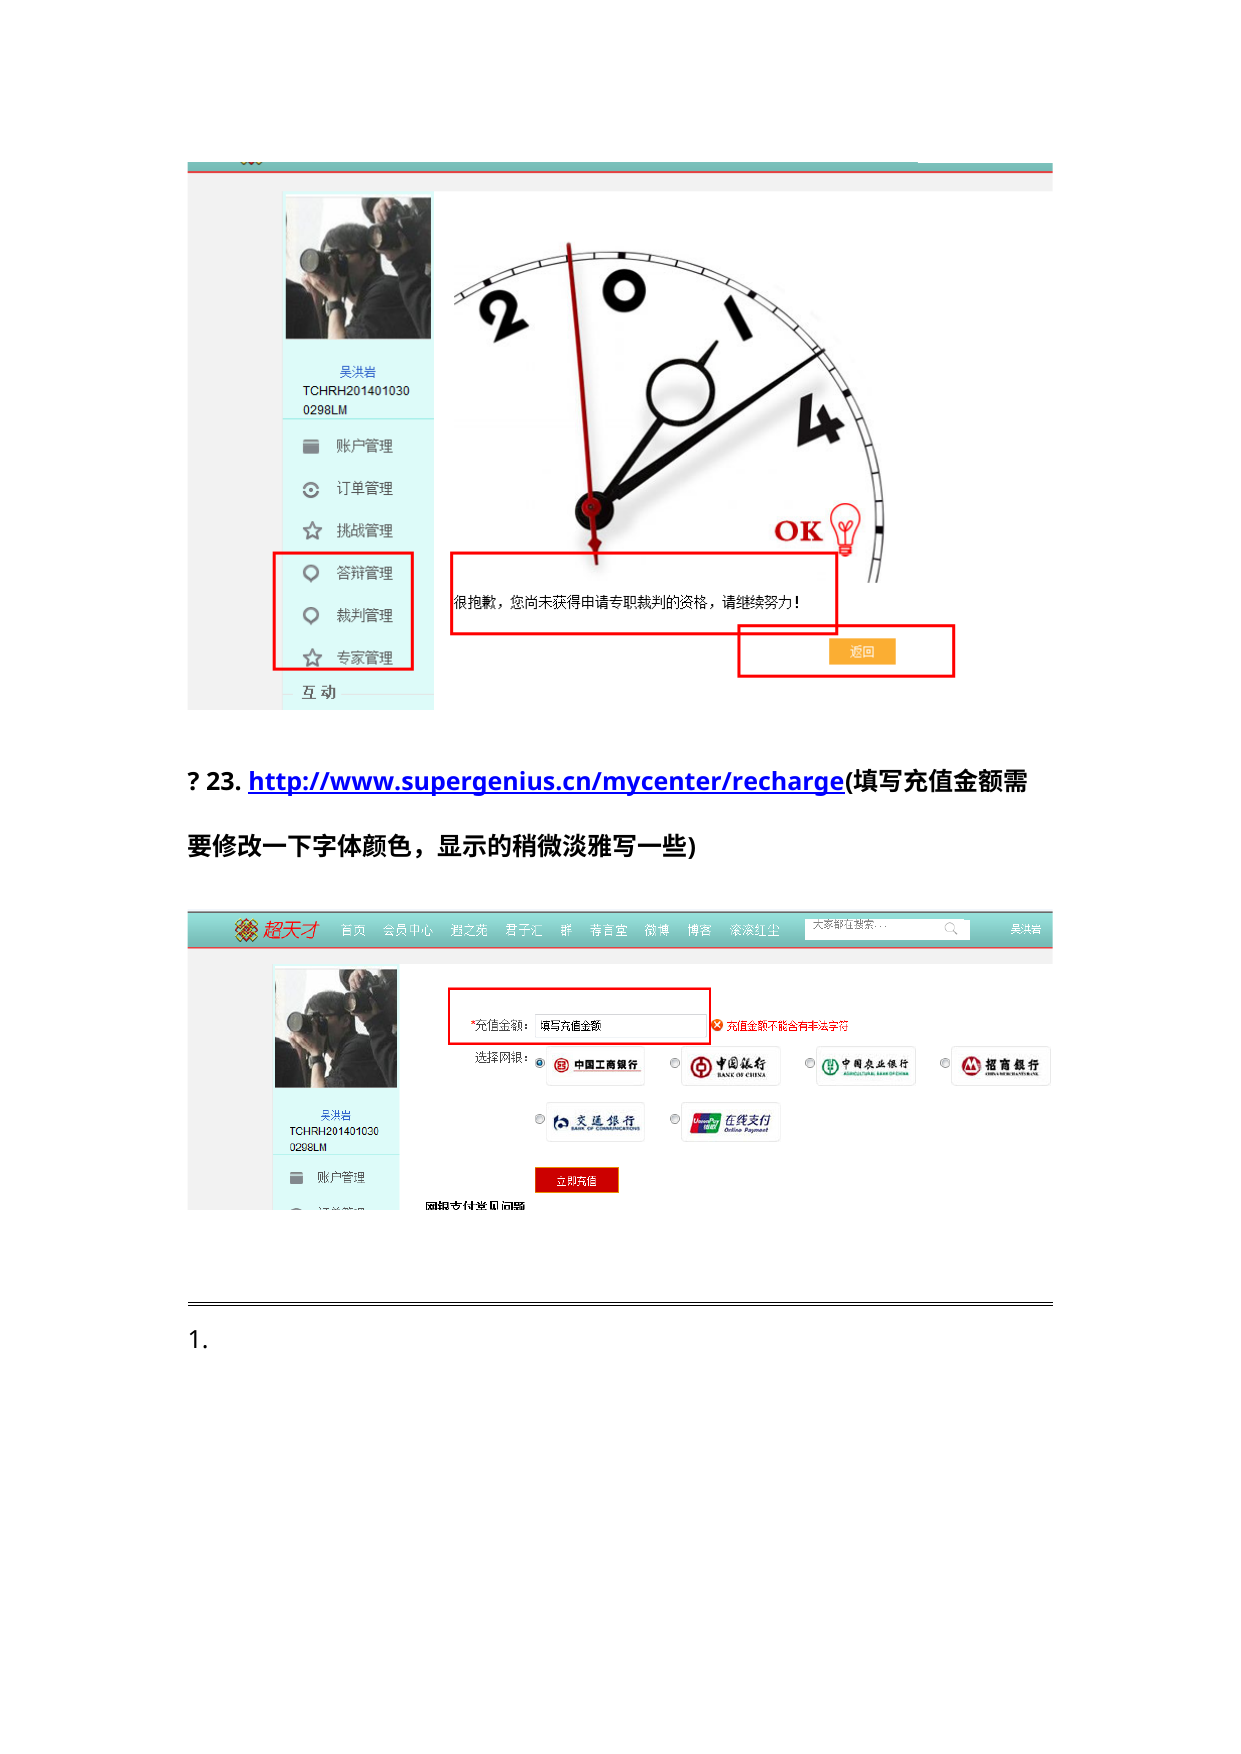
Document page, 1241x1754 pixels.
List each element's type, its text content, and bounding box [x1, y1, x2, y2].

picture [187, 909, 1053, 1210]
text ? 23. http://www.supergenius.cn/mycenter/recharge(填写充值金额需要修改一下字体颜色，显示的稍微淡雅写一些) [187, 747, 1053, 877]
picture [187, 162, 1053, 710]
